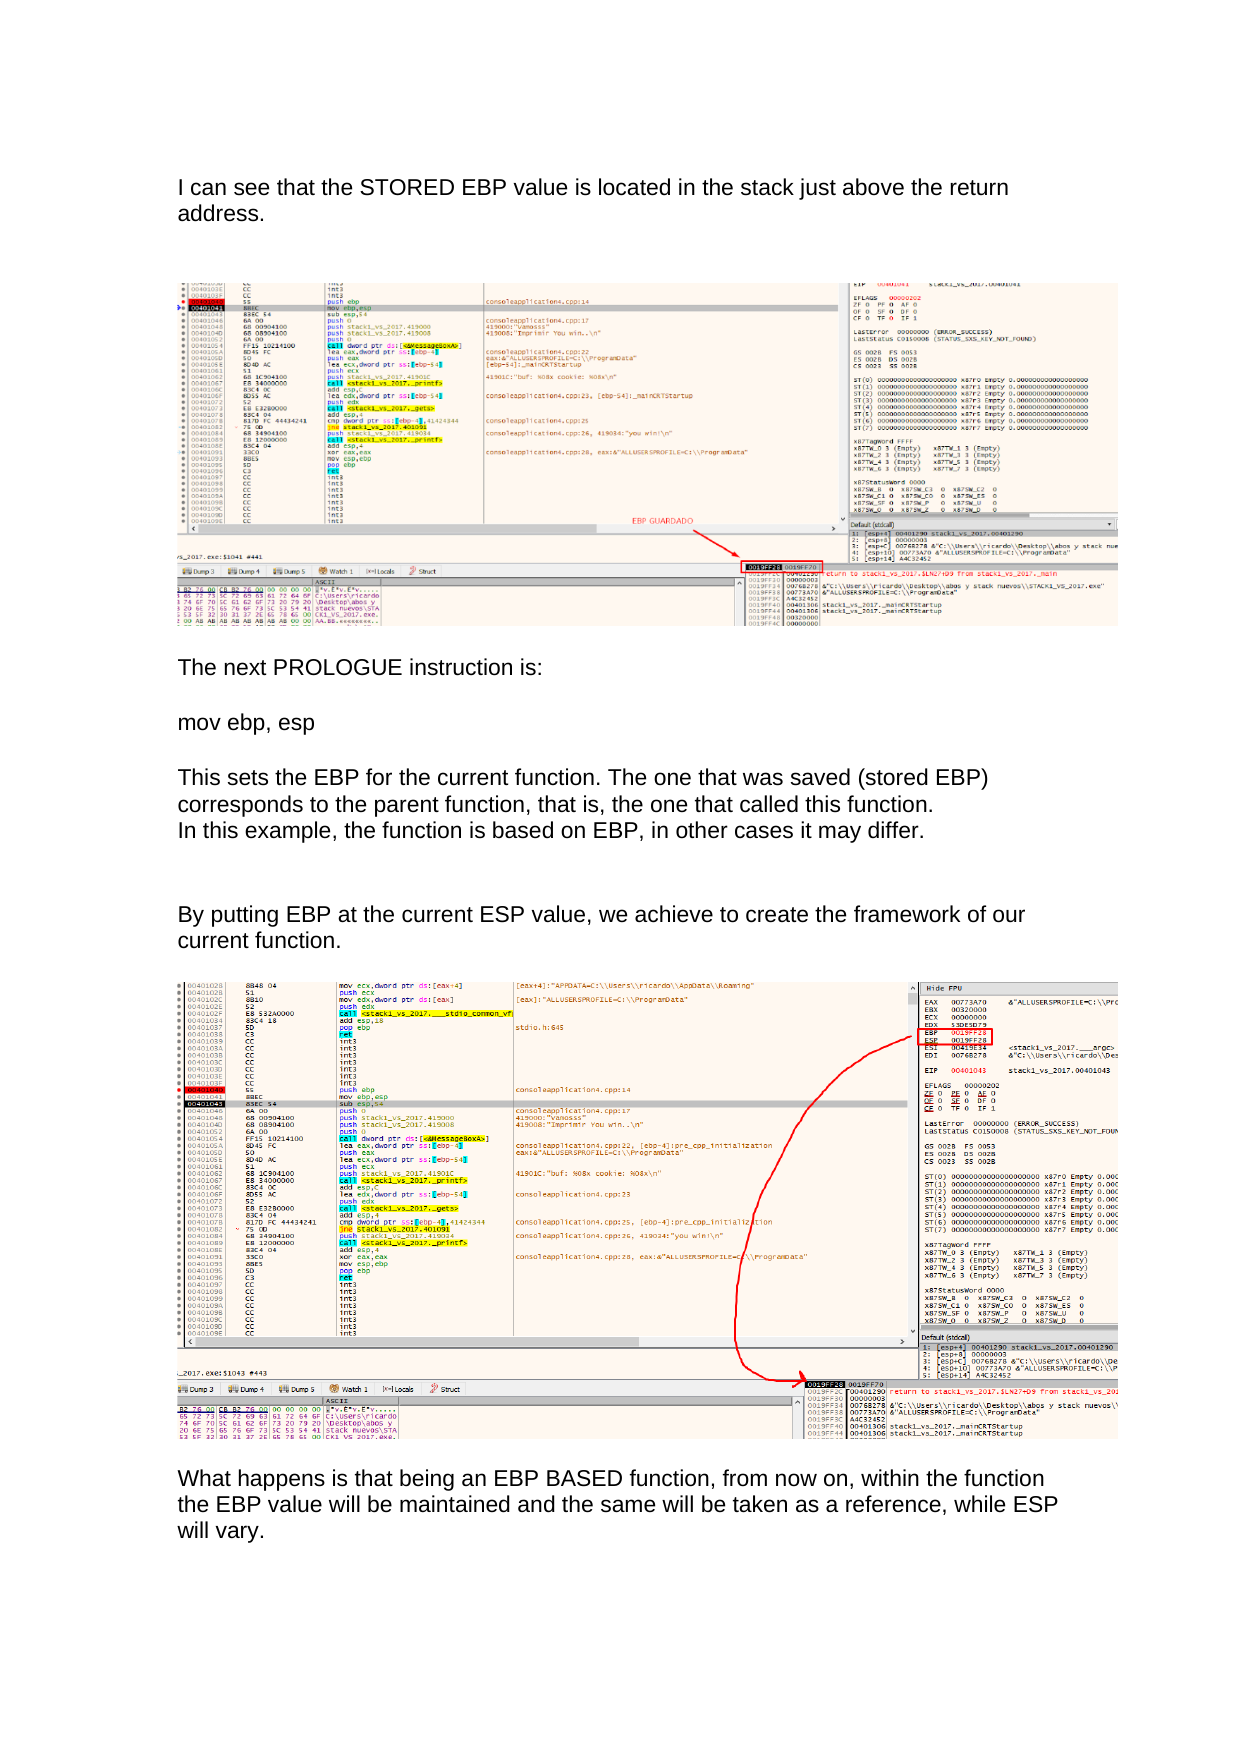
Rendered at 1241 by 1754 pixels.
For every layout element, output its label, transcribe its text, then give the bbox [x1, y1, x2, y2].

text The next PROLOGUE instruction is: [177, 654, 1063, 681]
picture [177, 283, 1118, 626]
text I can see that the STORED EBP value is located in the stack just above the return address. [177, 174, 1063, 227]
text In this example, the function is based on EBP, in other cases it may differ. [177, 817, 1063, 843]
text What happens is that being an EBP BASED function, from now on, within the function the EBP value will be maintained and the same will be taken as a reference, while ESP will vary. [177, 1465, 1063, 1544]
picture [177, 982, 1118, 1439]
text This sets the EBP for the current function. The one that was saved (stored EBP) corresponds to the parent function, that is, the one that called this function. [177, 764, 1063, 817]
text By putting EBP at the current ESP value, we achieve to create the framework of our current function. [177, 901, 1063, 954]
text mov ebp, esp [177, 709, 1063, 736]
